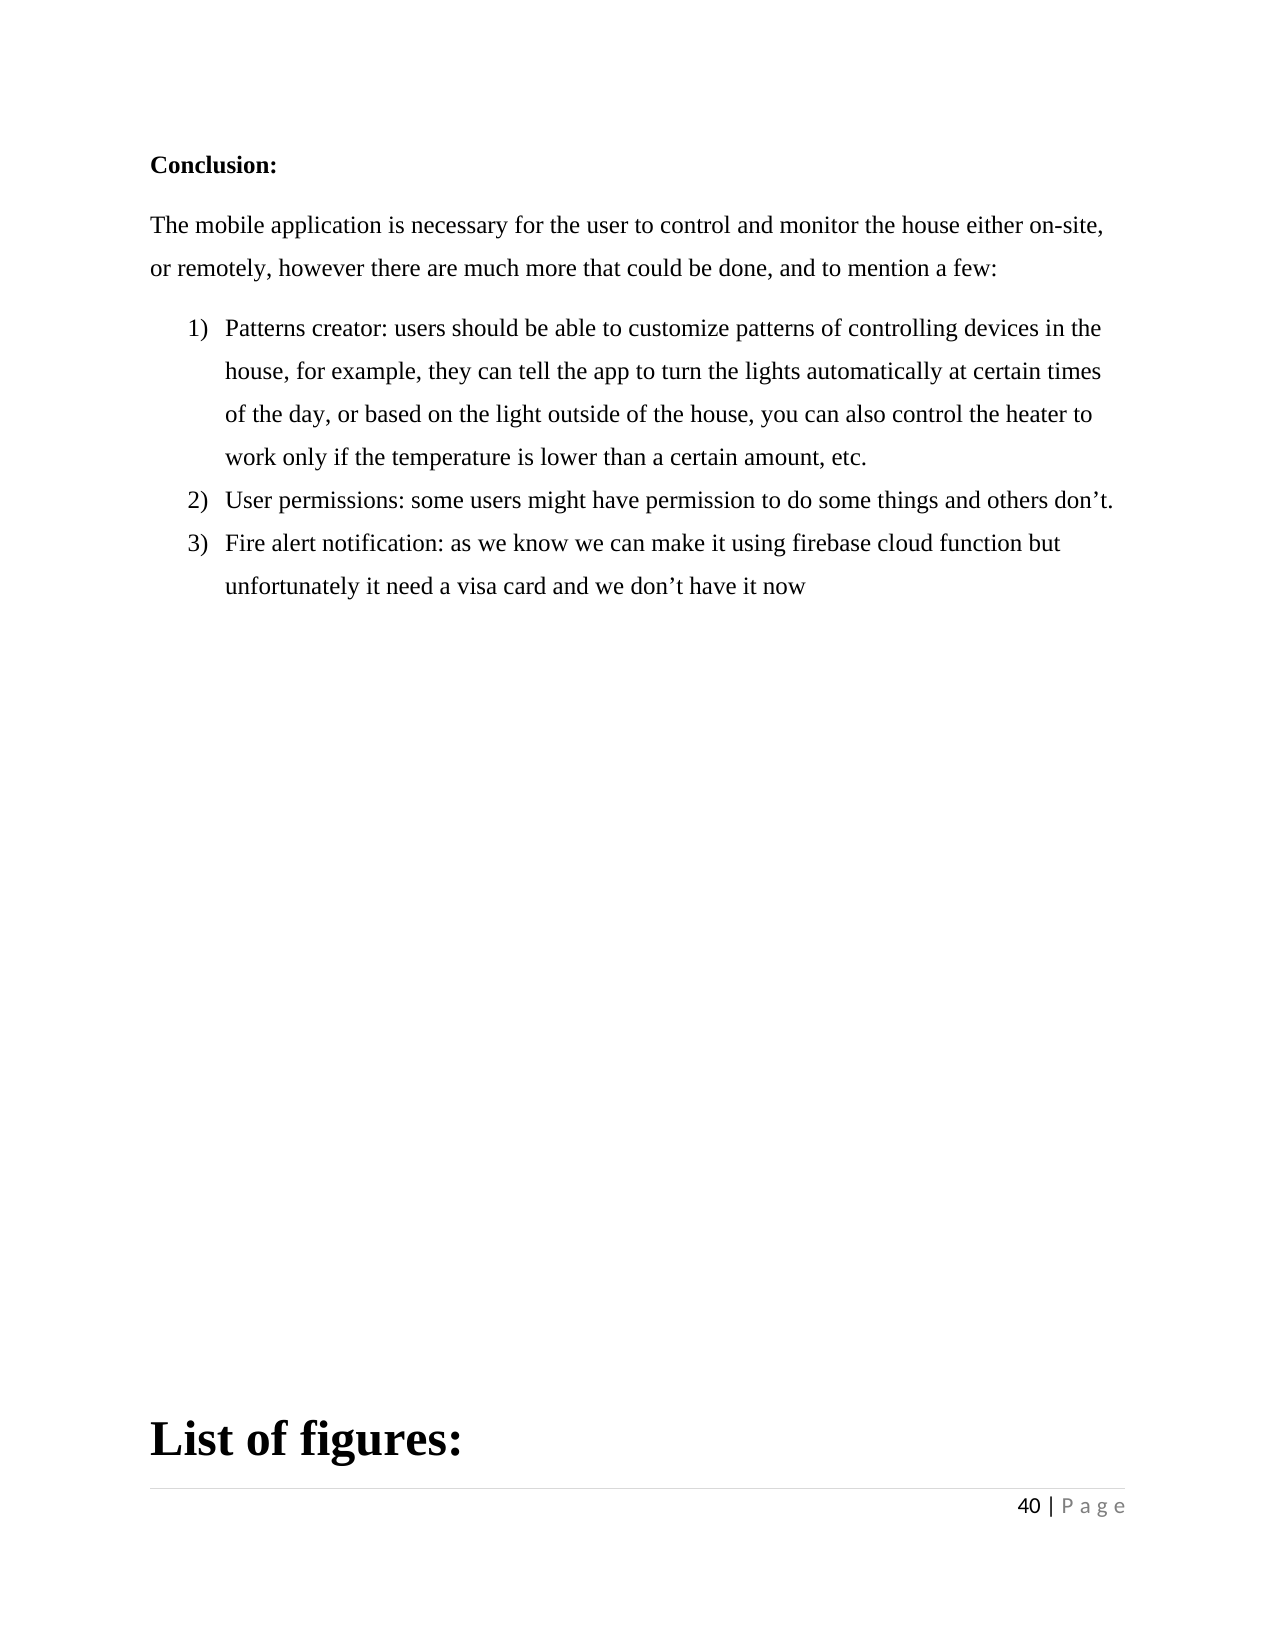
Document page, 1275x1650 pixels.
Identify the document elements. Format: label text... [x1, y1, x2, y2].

list Fire alert notification: as we know we can make it using firebase cloud function but unfortunately it need a visa card and we don’t have it now [187, 528, 1125, 600]
text The mobile application is necessary for the user to control and monitor the house either on-site, or remotely, however there are much more that could be done, and to mention a few: [150, 210, 1125, 282]
list User permissions: some users might have permission to do some things and others don’t. [187, 485, 1125, 514]
list Patterns creator: users should be able to customize patterns of controlling devices in the house, for example, they can tell the app to turn the lights automatically at certain times of the day, or based on the light outside of the house, you can also control the heater to work only if the temperature is lower than a certain amount, etc. [187, 313, 1125, 471]
text List of figures: [150, 1408, 1125, 1466]
text Conclusion: [150, 150, 1125, 179]
